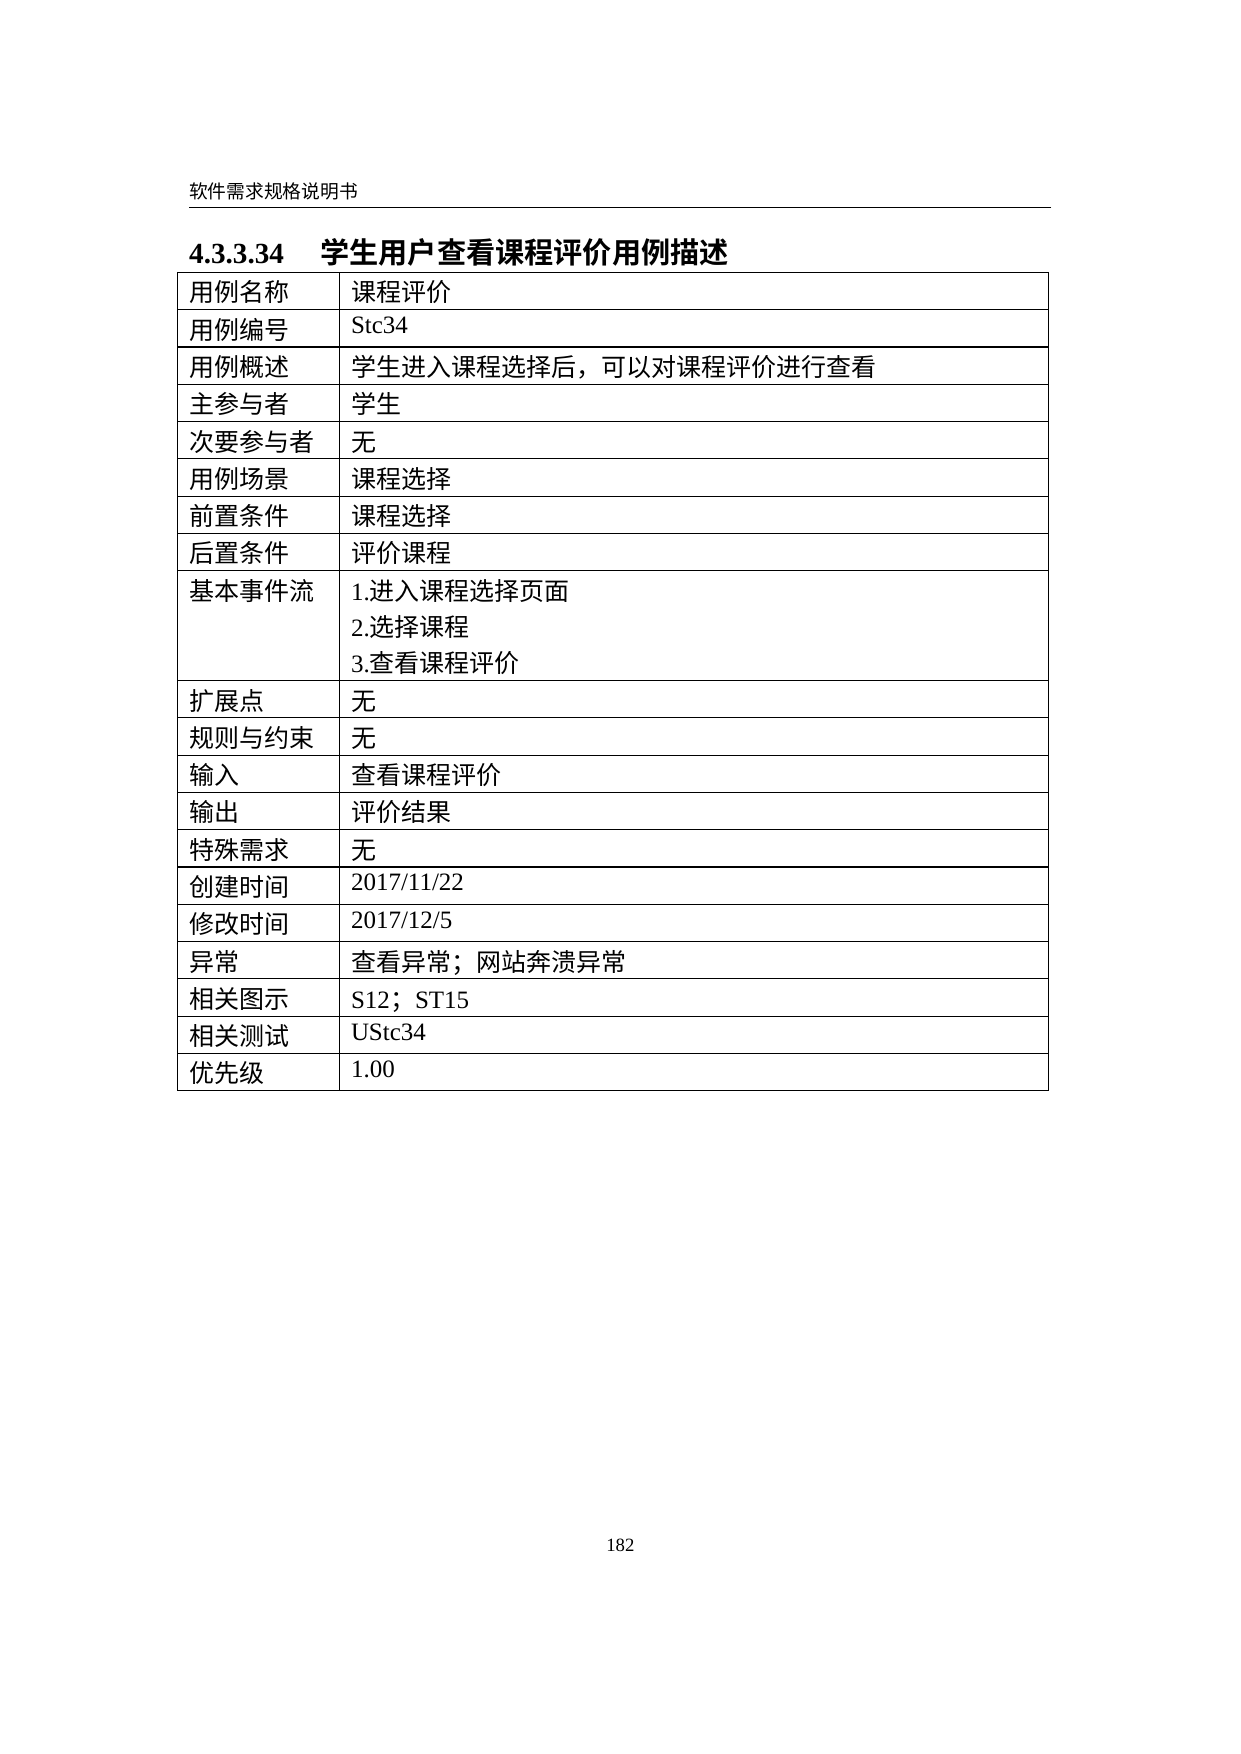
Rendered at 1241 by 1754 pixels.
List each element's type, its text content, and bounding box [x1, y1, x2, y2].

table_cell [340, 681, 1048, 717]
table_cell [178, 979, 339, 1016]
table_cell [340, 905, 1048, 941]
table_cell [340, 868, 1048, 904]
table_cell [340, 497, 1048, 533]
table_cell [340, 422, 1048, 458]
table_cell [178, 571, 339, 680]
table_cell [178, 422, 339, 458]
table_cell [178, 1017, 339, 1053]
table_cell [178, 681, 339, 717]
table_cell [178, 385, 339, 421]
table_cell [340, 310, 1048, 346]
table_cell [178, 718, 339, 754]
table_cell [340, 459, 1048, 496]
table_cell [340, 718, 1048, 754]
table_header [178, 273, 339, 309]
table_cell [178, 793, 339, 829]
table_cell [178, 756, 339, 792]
subtitle 学生用户查看课程评价用例描述 [189, 229, 1051, 272]
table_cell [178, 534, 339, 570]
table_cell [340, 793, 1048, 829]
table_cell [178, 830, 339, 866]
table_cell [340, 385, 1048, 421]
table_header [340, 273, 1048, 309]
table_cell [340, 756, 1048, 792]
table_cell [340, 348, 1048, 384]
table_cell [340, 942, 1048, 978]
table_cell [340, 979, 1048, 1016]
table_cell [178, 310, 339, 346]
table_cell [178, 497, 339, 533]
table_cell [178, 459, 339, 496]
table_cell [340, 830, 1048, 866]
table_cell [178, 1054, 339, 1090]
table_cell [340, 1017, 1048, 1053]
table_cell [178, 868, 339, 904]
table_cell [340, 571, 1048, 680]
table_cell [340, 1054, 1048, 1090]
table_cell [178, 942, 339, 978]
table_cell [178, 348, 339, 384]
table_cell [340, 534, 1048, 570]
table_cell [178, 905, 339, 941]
